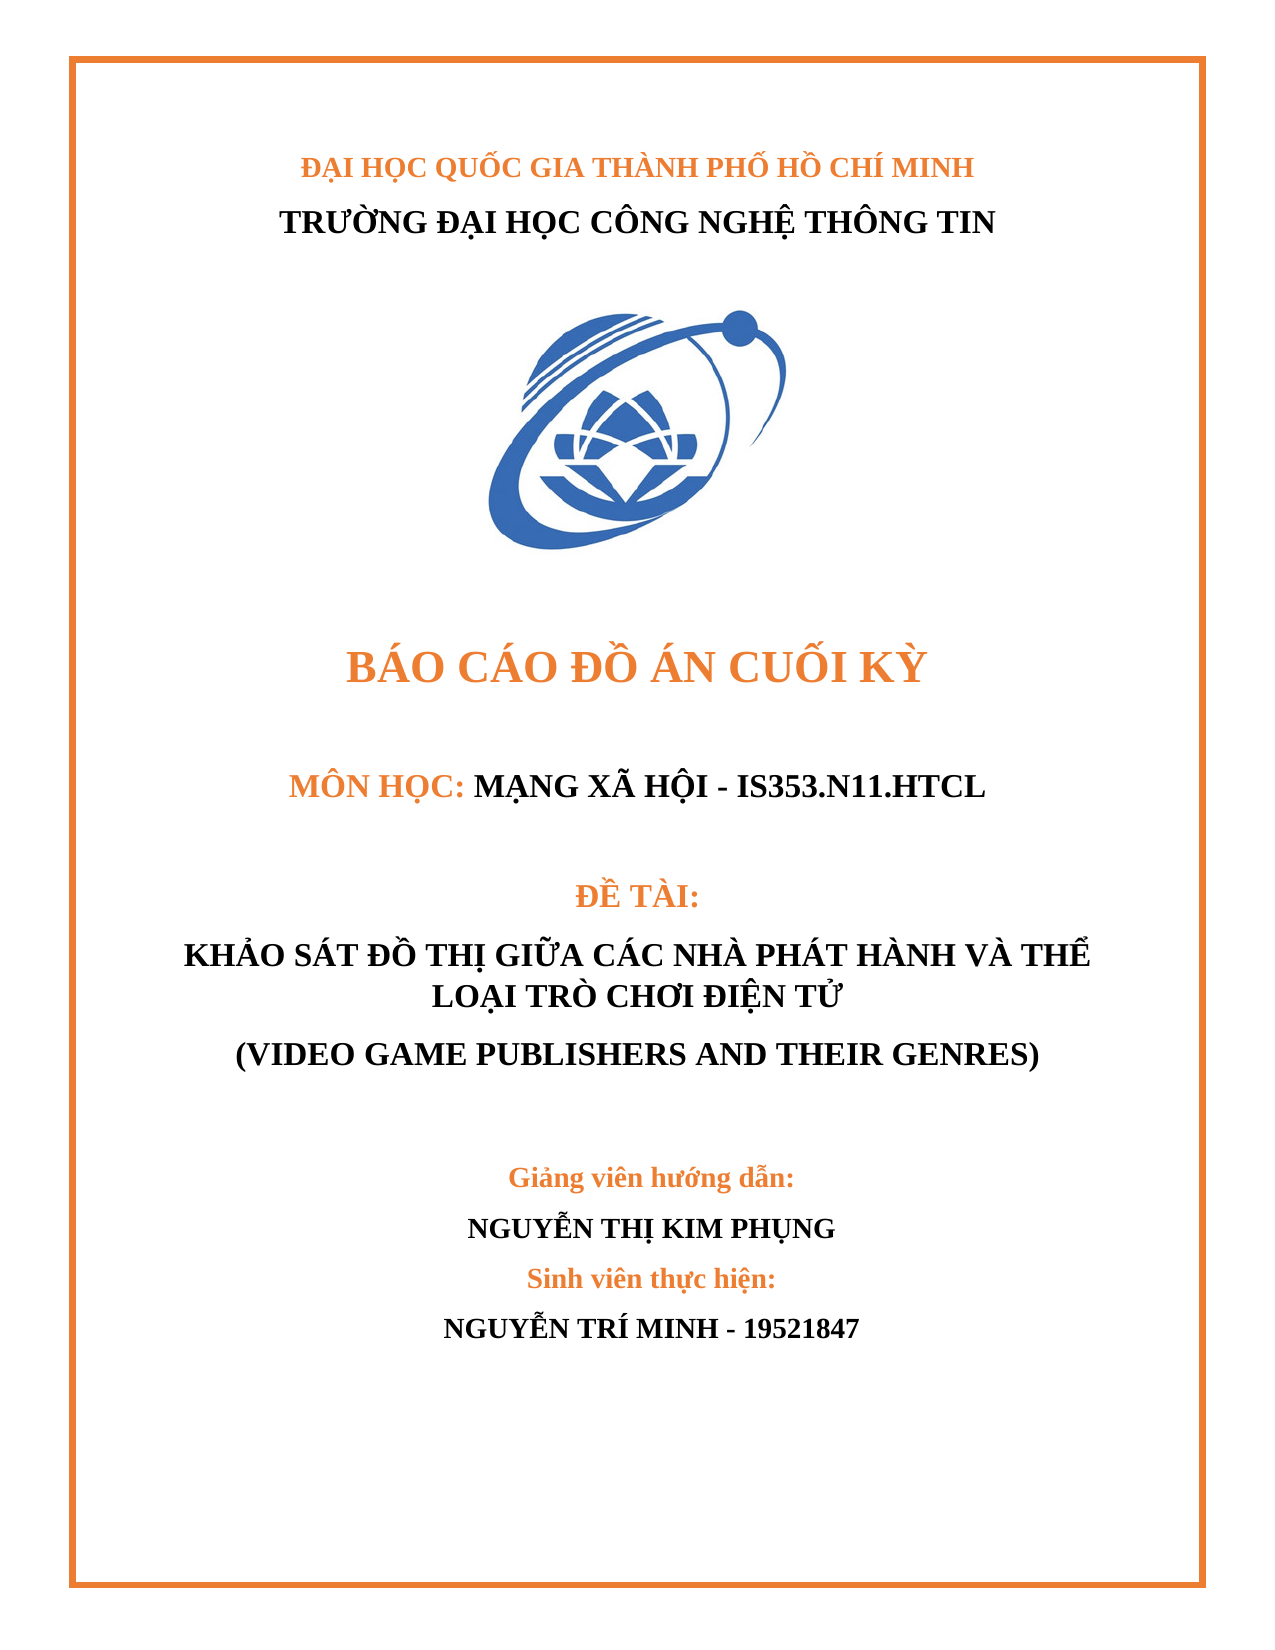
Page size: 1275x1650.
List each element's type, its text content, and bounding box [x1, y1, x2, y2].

text (VIDEO GAME PUBLISHERS AND THEIR GENRES) [150, 1034, 1125, 1072]
text BÁO CÁO ĐỒ ÁN CUỐI KỲ [150, 639, 1125, 692]
text MÔN HỌC: MẠNG XÃ HỘI - IS353.N11.HTCL [150, 766, 1125, 804]
text TRƯỜNG ĐẠI HỌC CÔNG NGHỆ THÔNG TIN [150, 203, 1125, 241]
text NGUYỄN TRÍ MINH - 19521847 [178, 1311, 1125, 1345]
text ĐẠI HỌC QUỐC GIA THÀNH PHỐ HỒ CHÍ MINH [150, 150, 1125, 183]
picture [487, 309, 788, 557]
text KHẢO SÁT ĐỒ THỊ GIỮA CÁC NHÀ PHÁT HÀNH VÀ THỂ LOẠI TRÒ CHƠI ĐIỆN TỬ [150, 935, 1125, 1014]
text Giảng viên hướng dẫn: [178, 1161, 1125, 1194]
text ĐỀ TÀI: [150, 877, 1125, 915]
text Sinh viên thực hiện: [178, 1261, 1125, 1295]
text NGUYỄN THỊ KIM PHỤNG [178, 1211, 1125, 1244]
